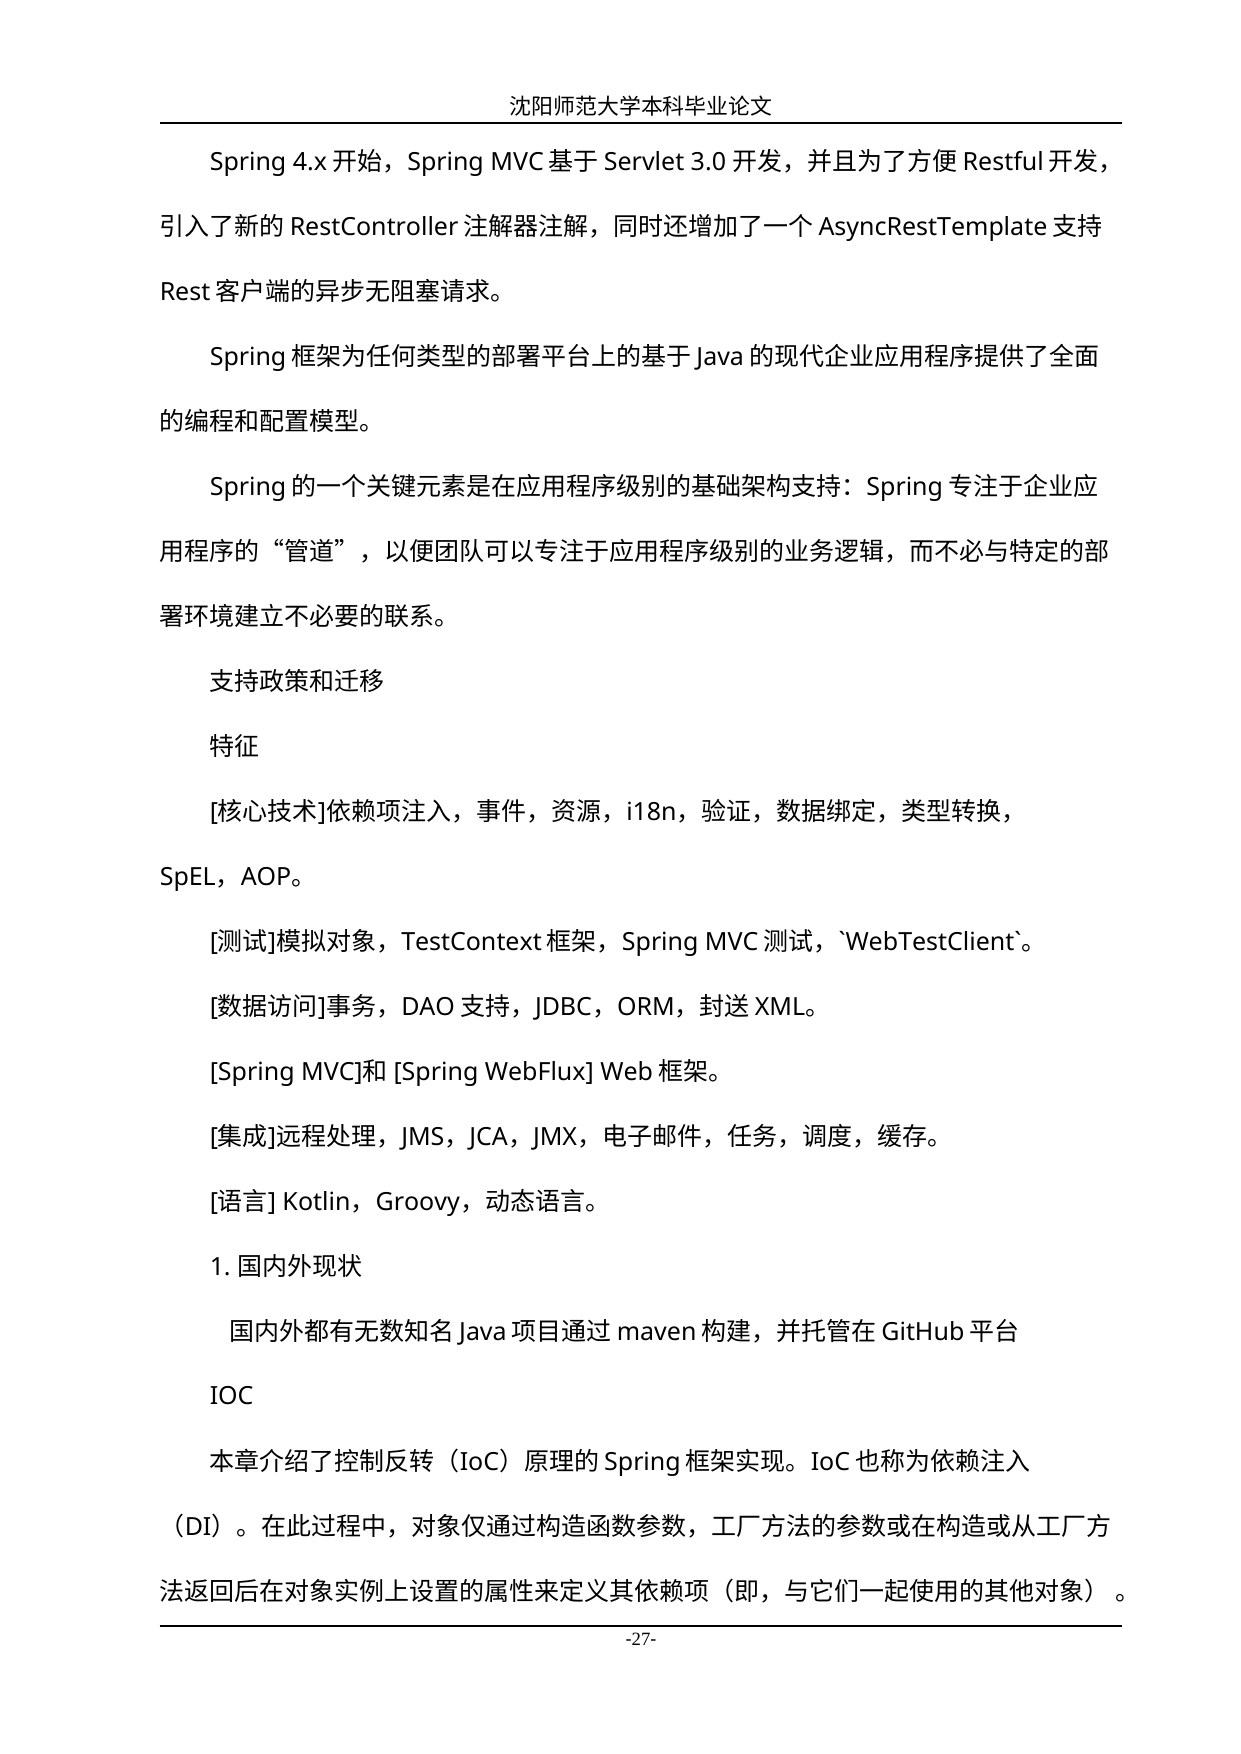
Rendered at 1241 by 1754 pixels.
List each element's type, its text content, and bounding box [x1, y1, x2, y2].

text [测试]模拟对象，TestContext框架，Spring MVC测试，`WebTestClient`。 [159, 907, 1122, 972]
text Spring 4.x开始，Spring MVC基于Servlet 3.0 开发，并且为了方便Restful开发，引入了新的RestController注解器注解，同时还增加了一个AsyncRestTemplate支持Rest客户端的异步无阻塞请求。 [159, 127, 1122, 322]
text [数据访问]事务，DAO支持，JDBC，ORM，封送XML。 [159, 972, 1122, 1037]
text [核心技术]依赖项注入，事件，资源，i18n，验证，数据绑定，类型转换，SpEL，AOP。 [159, 777, 1122, 907]
text 支持政策和迁移 [159, 647, 1122, 712]
text [Spring MVC]和 [Spring WebFlux] Web框架。 [159, 1037, 1122, 1102]
text 国内外都有无数知名Java项目通过maven构建，并托管在GitHub平台 [159, 1297, 1122, 1362]
text Spring框架为任何类型的部署平台上的基于Java的现代企业应用程序提供了全面的编程和配置模型。 [159, 322, 1122, 452]
text [语言] Kotlin，Groovy，动态语言。 [159, 1167, 1122, 1232]
text [集成]远程处理，JMS，JCA，JMX，电子邮件，任务，调度，缓存。 [159, 1102, 1122, 1167]
text 1. 国内外现状 [159, 1232, 1122, 1297]
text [159, 1427, 1122, 1622]
text IOC [159, 1362, 1122, 1427]
text 特征 [159, 712, 1122, 777]
text Spring的一个关键元素是在应用程序级别的基础架构支持：Spring专注于企业应用程序的“管道”，以便团队可以专注于应用程序级别的业务逻辑，而不必与特定的部署环境建立不必要的联系。 [159, 452, 1122, 647]
